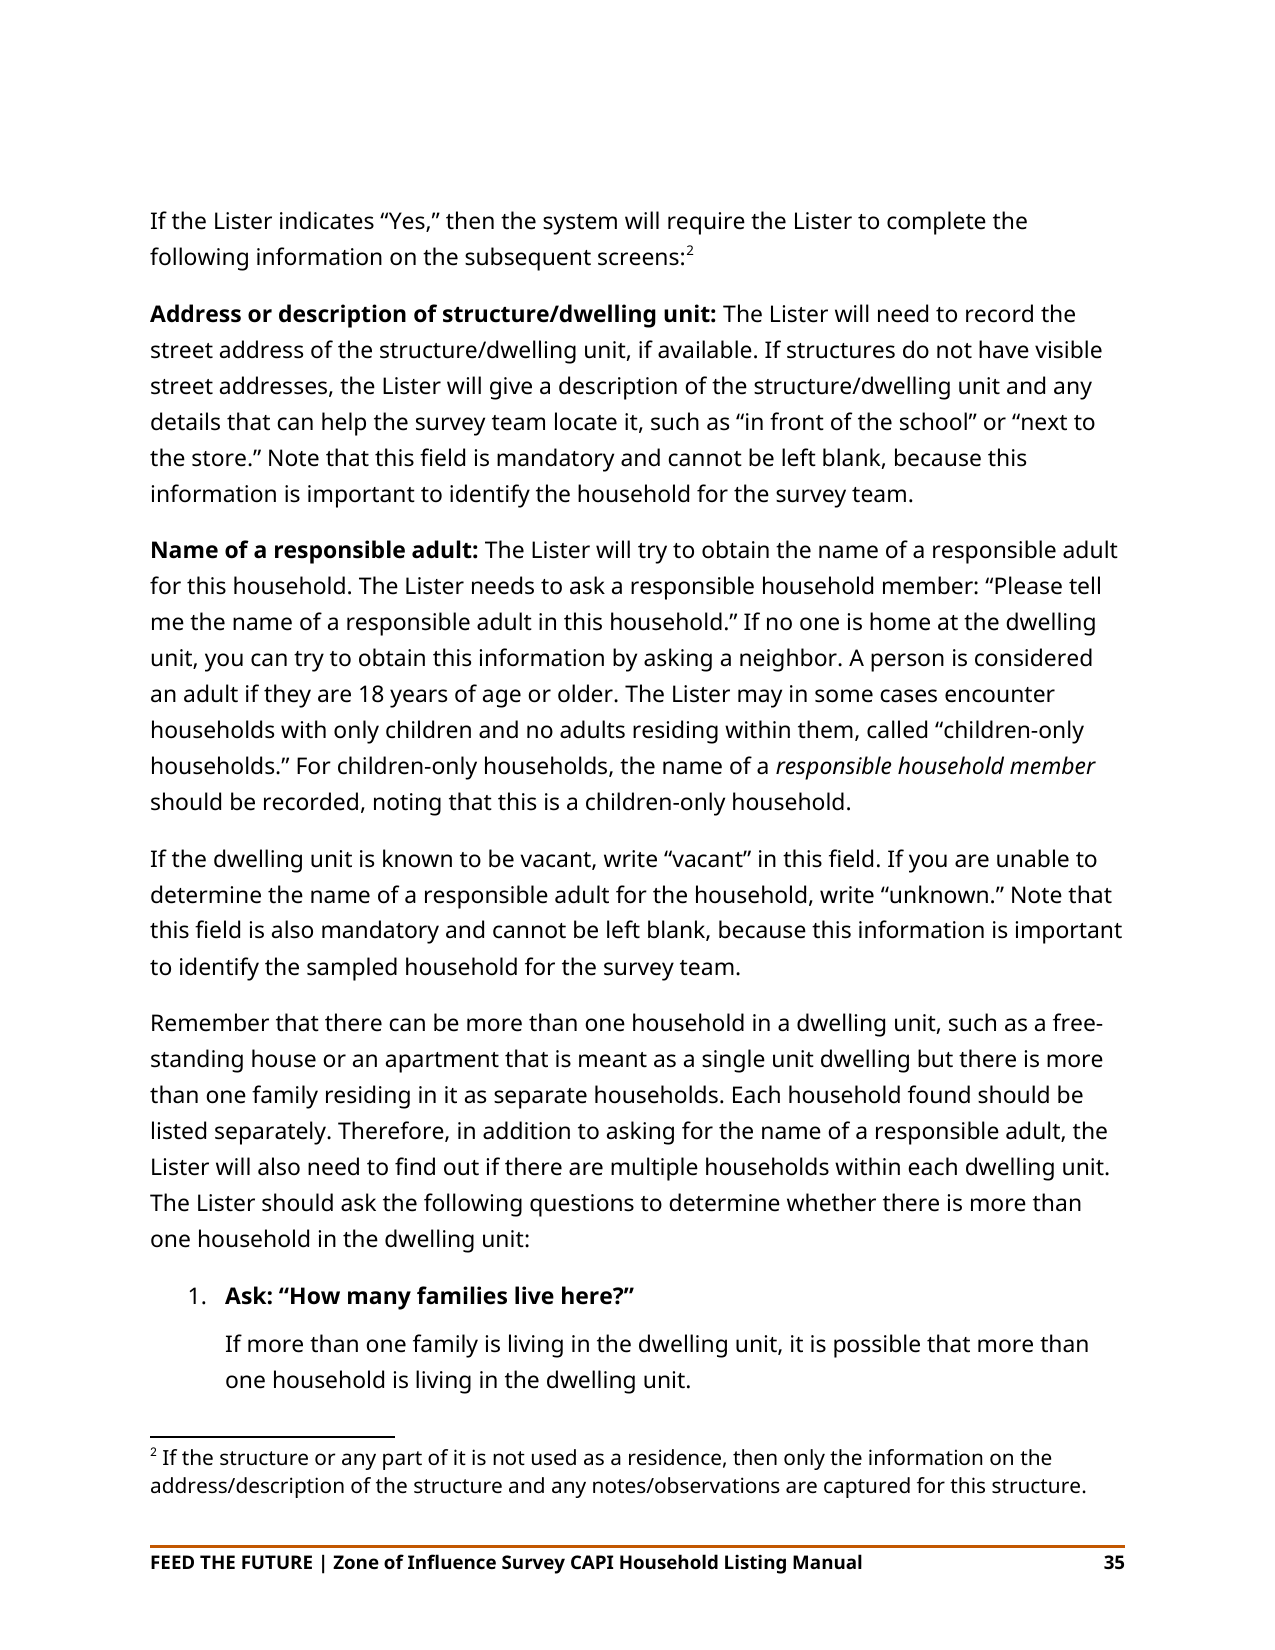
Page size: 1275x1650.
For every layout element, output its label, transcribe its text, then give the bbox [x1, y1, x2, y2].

text Address or description of structure/dwelling unit: The Lister will need to record the street address of the structure/dwelling unit, if available. If structures do not have visible street addresses, the Lister will give a description of the structure/dwelling unit and any details that can help the survey team locate it, such as “in front of the school” or “next to the store.” Note that this field is mandatory and cannot be left blank, because this information is important to identify the household for the survey team. [150, 298, 1125, 509]
list Ask: “How many families live here?” [187, 1279, 1125, 1311]
text If the dwelling unit is known to be vacant, write “vacant” in this field. If you are unable to determine the name of a responsible adult for the household, write “unknown.” Note that this field is also mandatory and cannot be left blank, because this information is important to identify the sampled household for the survey team. [150, 843, 1125, 982]
text If the Lister indicates “Yes,” then the system will require the Lister to complete the following information on the subsequent screens: [150, 205, 1125, 272]
text Remember that there can be more than one household in a dwelling unit, such as a free-standing house or an apartment that is meant as a single unit dwelling but there is more than one family residing in it as separate households. Each household found should be listed separately. Therefore, in addition to asking for the name of a responsible adult, the Lister will also need to find out if there are multiple households within each dwelling unit. The Lister should ask the following questions to determine whether there is more than one household in the dwelling unit: [150, 1007, 1125, 1254]
text If more than one family is living in the dwelling unit, it is possible that more than one household is living in the dwelling unit. [225, 1328, 1125, 1395]
text Name of a responsible adult: The Lister will try to obtain the name of a responsible adult for this household. The Lister needs to ask a responsible household member: “Please tell me the name of a responsible adult in this household.” If no one is home at the dwelling unit, you can try to obtain this information by asking a neighbor. A person is considered an adult if they are 18 years of age or older. The Lister may in some cases encounter households with only children and no adults residing within them, called “children-only households.” For children-only households, the name of a responsible household member should be recorded, noting that this is a children-only household. [150, 534, 1125, 817]
